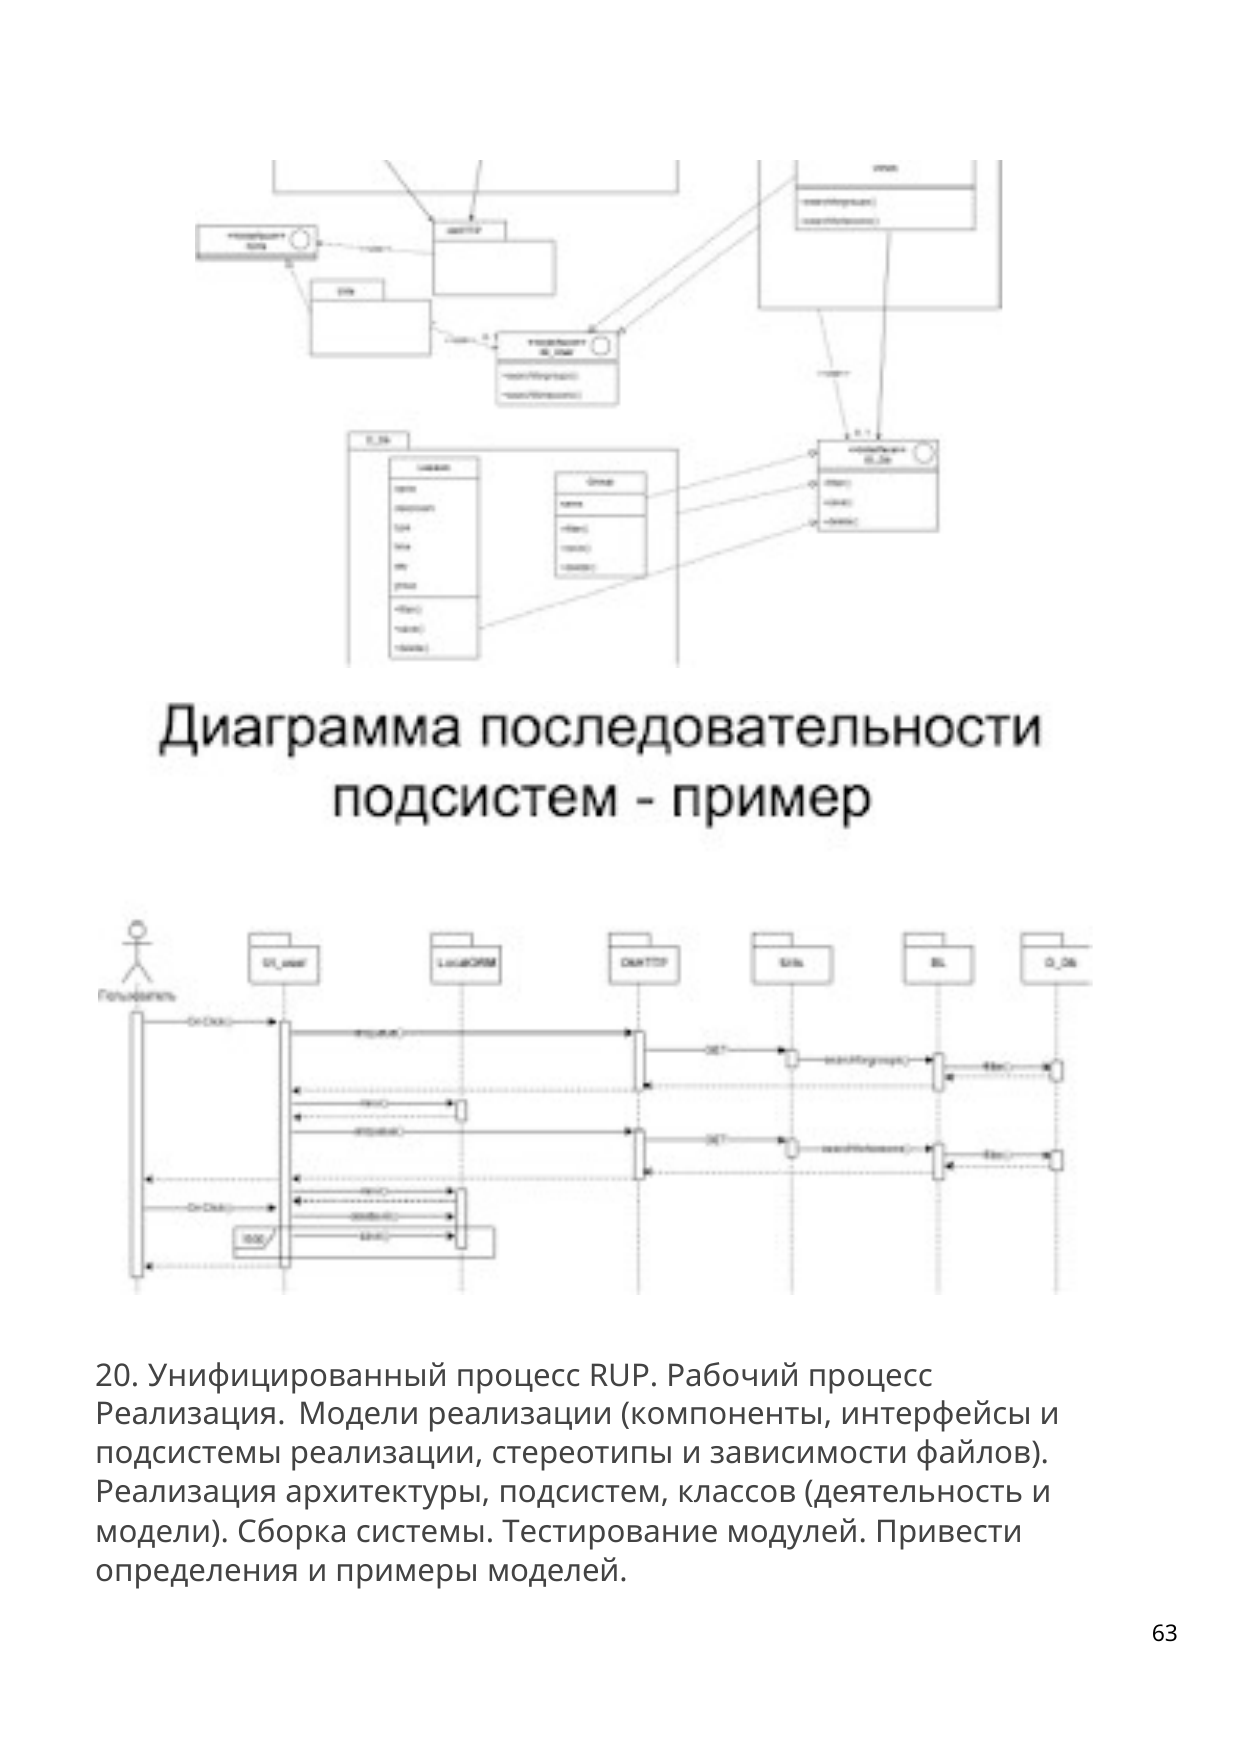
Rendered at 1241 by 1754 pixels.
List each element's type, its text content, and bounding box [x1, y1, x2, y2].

list Унифицированный процесс RUP. Рабочий процесс Реализация. Модели реализации (компоненты, интерфейсы и подсистемы реализации, стереотипы и зависимости файлов). Реализация архитектуры, подсистем, классов (деятельность и модели). Сборка системы. Тестирование модулей. Привести определения и примеры моделей. [95, 1355, 1106, 1591]
picture [195, 160, 1003, 668]
picture [98, 701, 1093, 1295]
